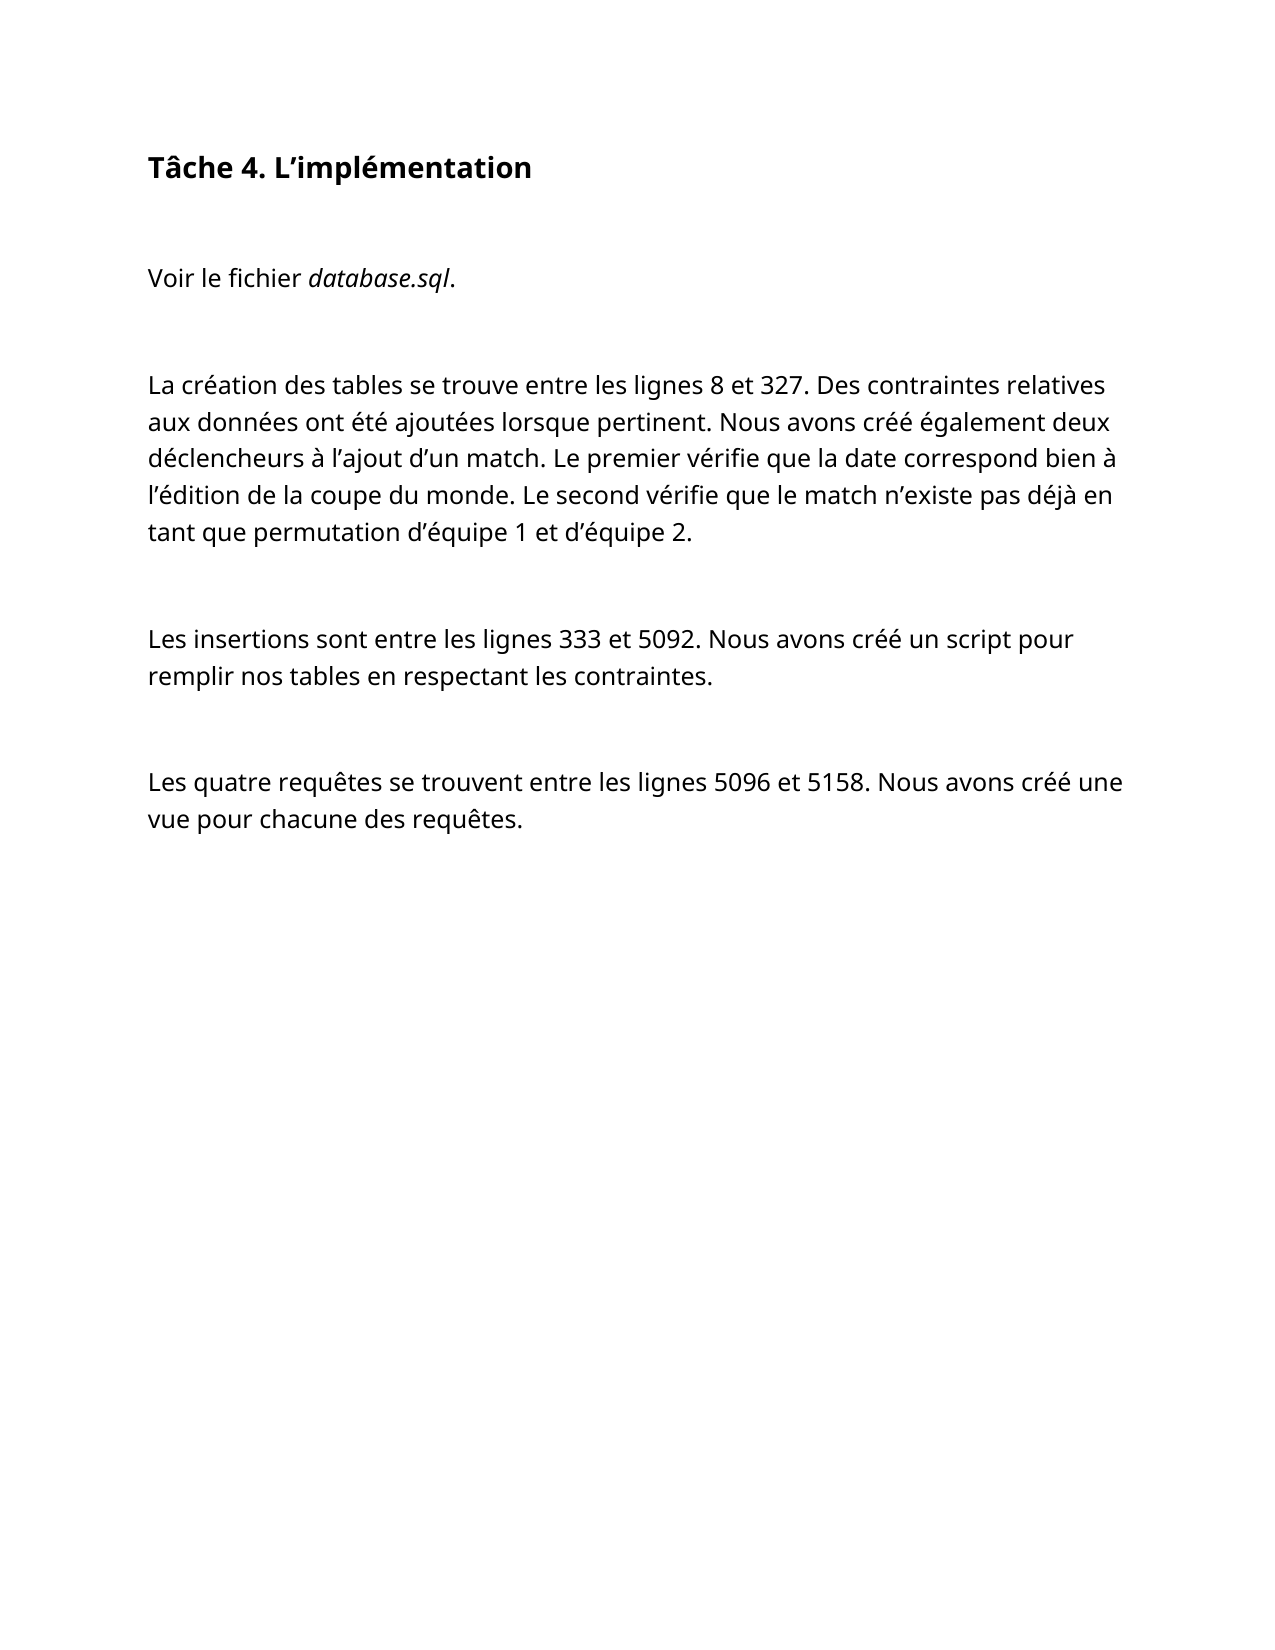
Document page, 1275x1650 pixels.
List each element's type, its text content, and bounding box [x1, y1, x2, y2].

text Les quatre requêtes se trouvent entre les lignes 5096 et 5158. Nous avons créé une vue pour chacune des requêtes. [148, 765, 1127, 836]
text Voir le fichier database.sql. [148, 261, 1127, 294]
text Tâche 4. L’implémentation [148, 148, 1127, 187]
text La création des tables se trouve entre les lignes 8 et 327. Des contraintes relatives aux données ont été ajoutées lorsque pertinent. Nous avons créé également deux déclencheurs à l’ajout d’un match. Le premier vérifie que la date correspond bien à l’édition de la coupe du monde. Le second vérifie que le match n’existe pas déjà en tant que permutation d’équipe 1 et d’équipe 2. [148, 367, 1127, 548]
text Les insertions sont entre les lignes 333 et 5092. Nous avons créé un script pour remplir nos tables en respectant les contraintes. [148, 621, 1127, 692]
